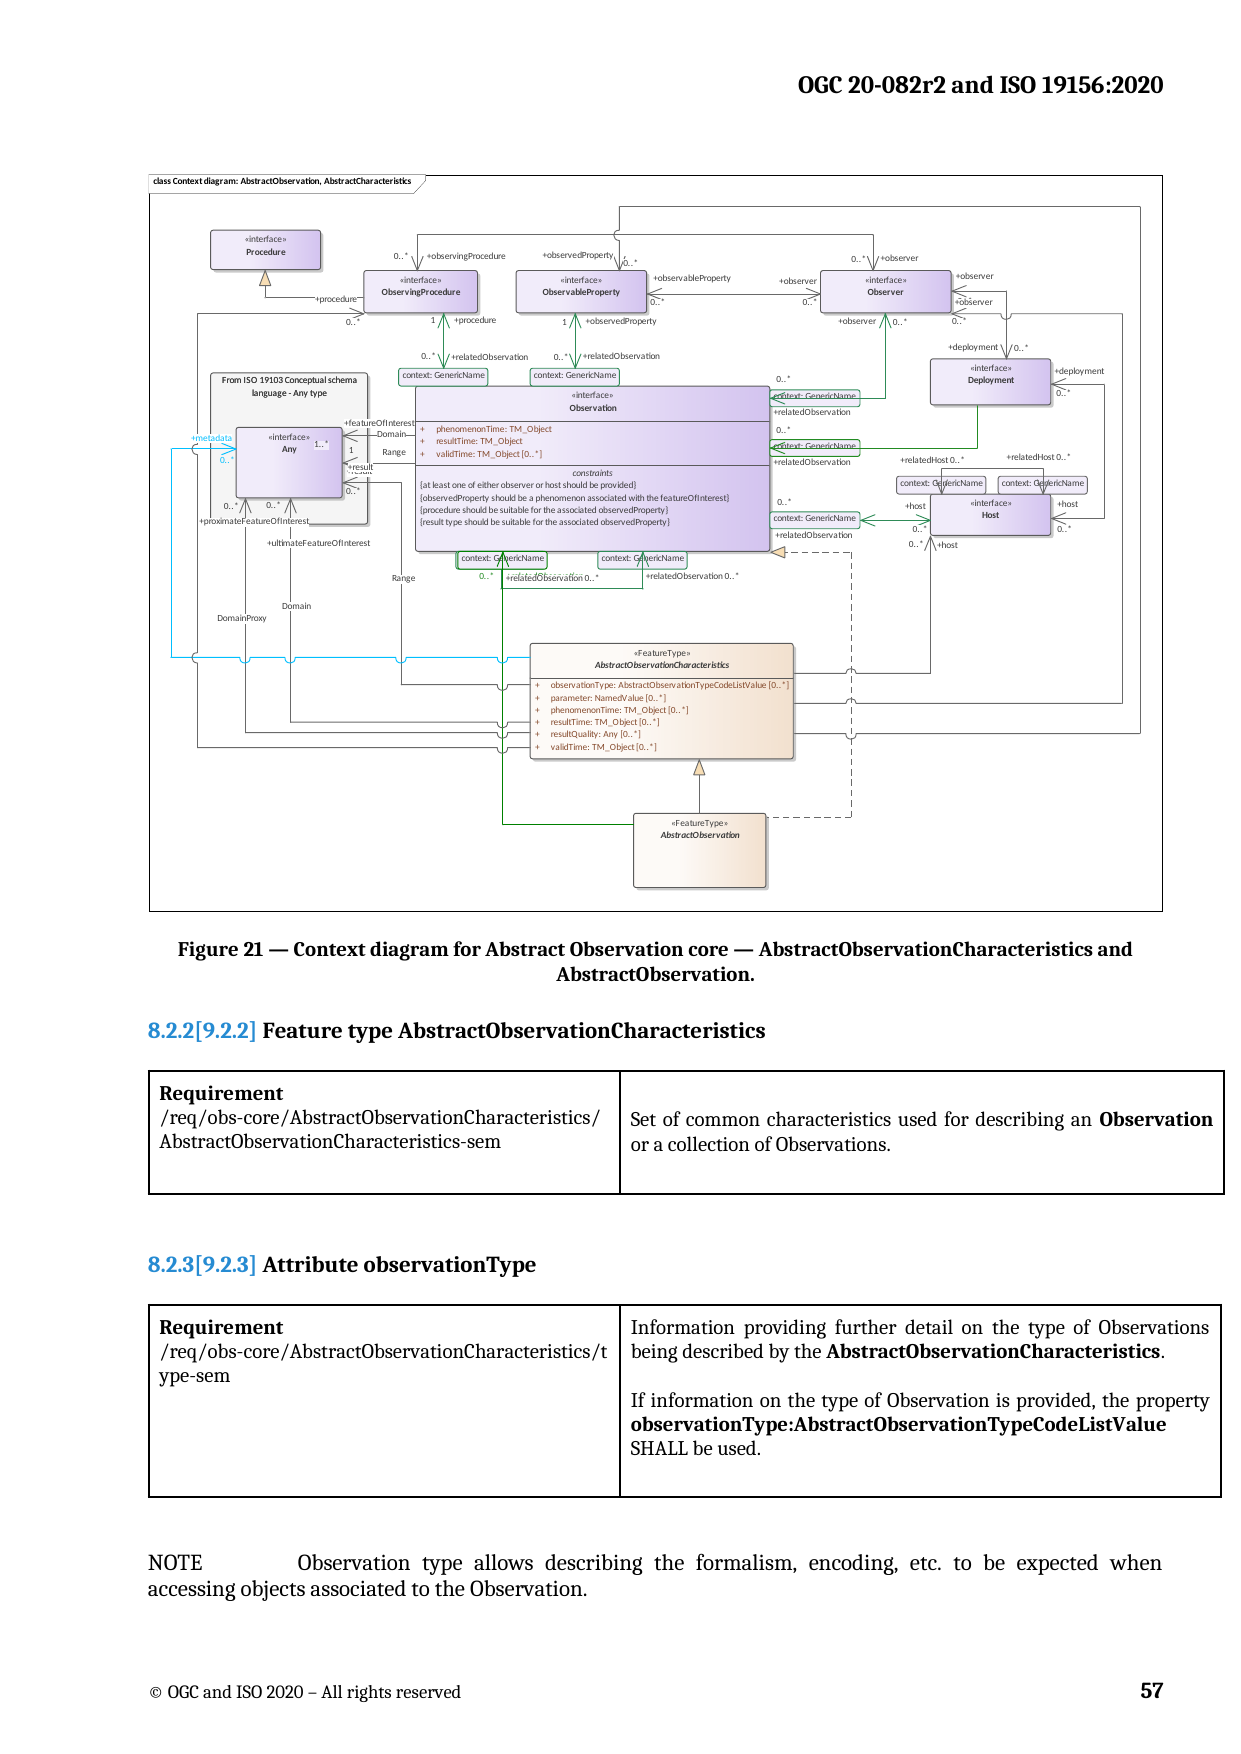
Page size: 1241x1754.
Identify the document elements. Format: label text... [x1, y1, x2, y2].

subtitle Feature type AbstractObservationCharacteristics [148, 1018, 1163, 1044]
text NOTE Observation type allows describing the formalism, encoding, etc. to be expected when accessing objects associated to the Observation. [148, 1549, 1163, 1602]
table_header Requirement /req/obs-core/AbstractObservationCharacteristics/AbstractObservationCharacteristics-sem [150, 1072, 619, 1192]
table_header Requirement /req/obs-core/AbstractObservationCharacteristics/type-sem [150, 1306, 619, 1496]
subtitle Attribute observationType [148, 1252, 1163, 1278]
table_header Information providing further detail on the type of Observations being described by the AbstractObservationCharacteristics. If information on the type of Observation is provided, the property observationType:AbstractObservationTypeCodeListValue SHALL be used. [621, 1306, 1220, 1496]
text Figure — Context diagram for Abstract Observation core — AbstractObservationCharacteristics and AbstractObservation. [148, 937, 1163, 987]
table_header Set of common characteristics used for describing an Observation or a collection of Observations. [621, 1072, 1223, 1192]
